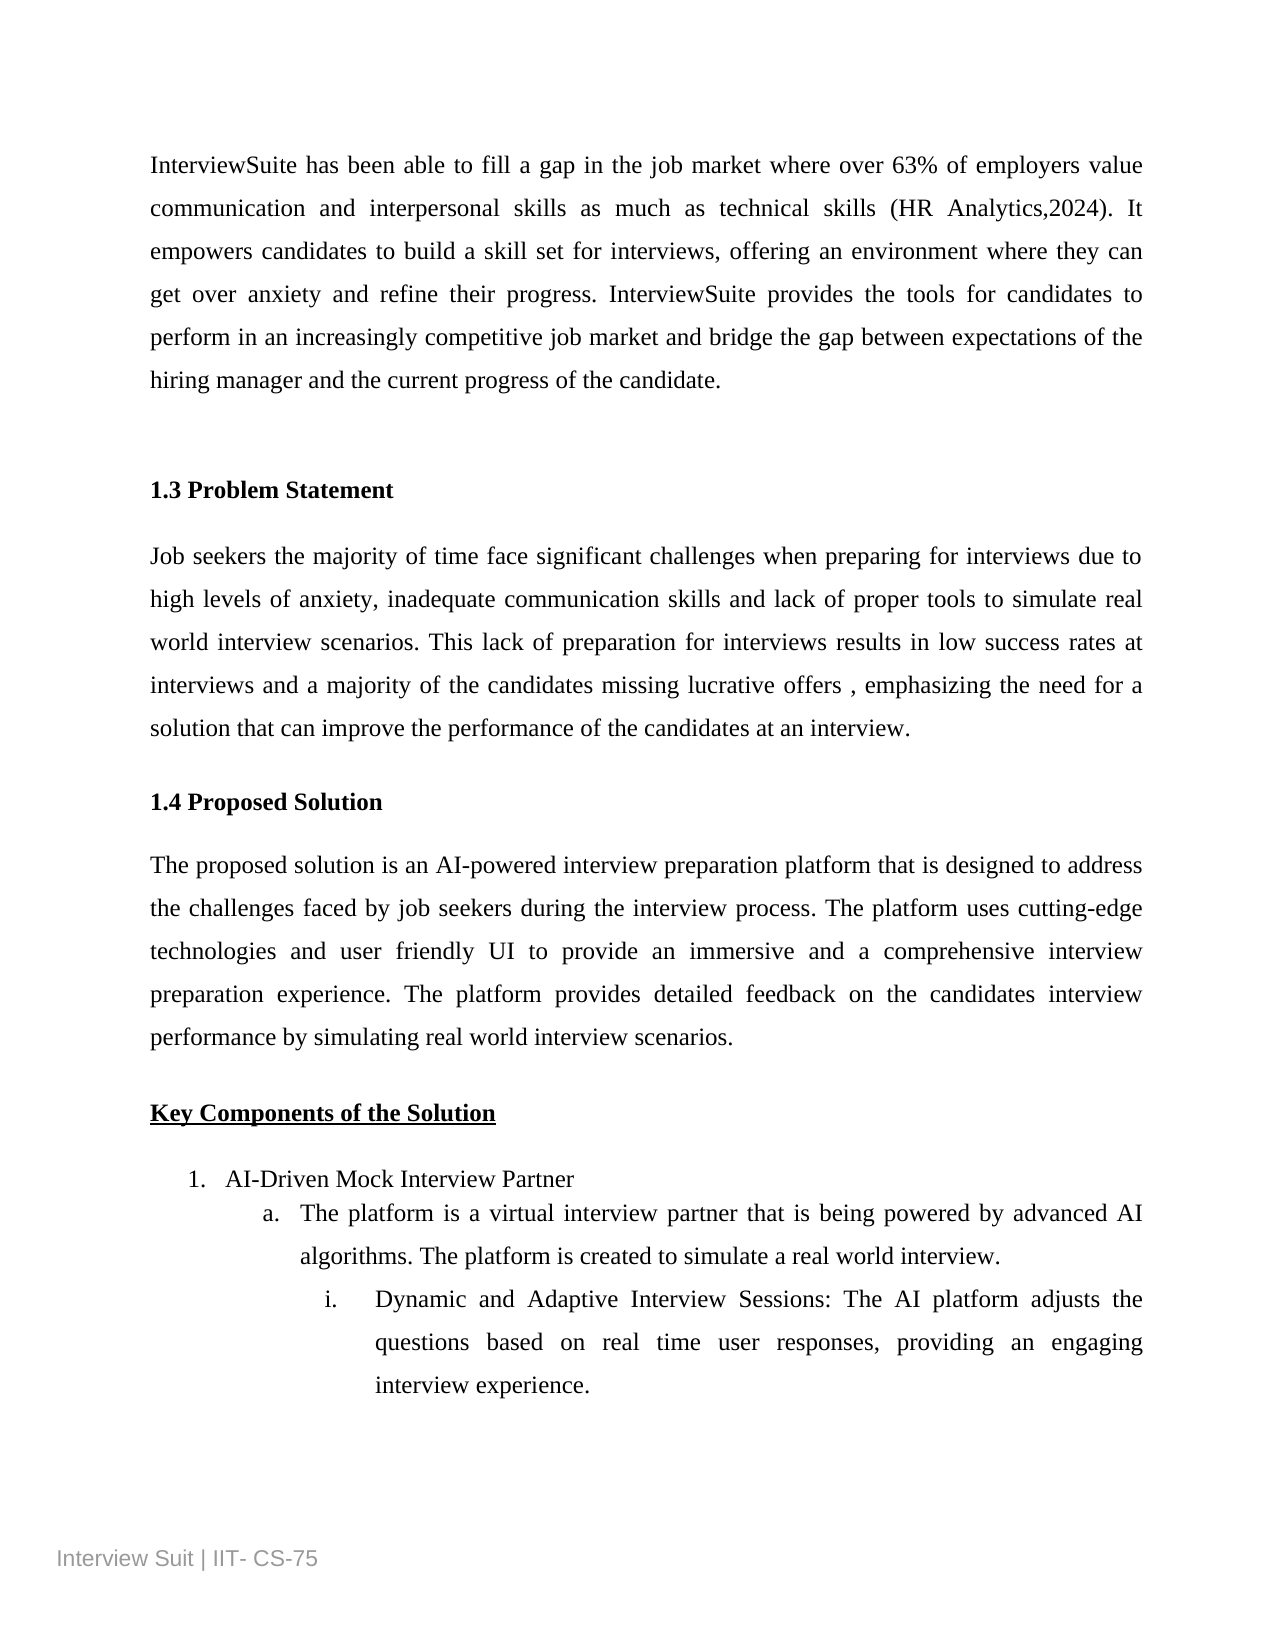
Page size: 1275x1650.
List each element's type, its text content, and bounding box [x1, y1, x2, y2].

text Job seekers the majority of time face significant challenges when preparing for interviews due to high levels of anxiety, inadequate communication skills and lack of proper tools to simulate real world interview scenarios. This lack of preparation for interviews results in low success rates at interviews and a majority of the candidates missing lucrative offers , emphasizing the need for a solution that can improve the performance of the candidates at an interview. [150, 541, 1144, 742]
text 1.3 Problem Statement [150, 475, 1144, 503]
list The platform is a virtual interview partner that is being powered by advanced AI algorithms. The platform is created to simulate a real world interview. [262, 1198, 1144, 1269]
text Key Components of the Solution [150, 1098, 1144, 1127]
list Dynamic and Adaptive Interview Sessions: The AI platform adjusts the questions based on real time user responses, providing an engaging interview experience. [337, 1284, 1144, 1399]
text 1.4 Proposed Solution [150, 787, 1144, 815]
text The proposed solution is an AI-powered interview preparation platform that is designed to address the challenges faced by job seekers during the interview process. The platform uses cutting-edge technologies and user friendly UI to provide an immersive and a comprehensive interview preparation experience. The platform provides detailed feedback on the candidates interview performance by simulating real world interview scenarios. [150, 850, 1144, 1051]
text InterviewSuite has been able to fill a gap in the job market where over 63% of employers value communication and interpersonal skills as much as technical skills (HR Analytics,2024). It empowers candidates to build a skill set for interviews, offering an environment where they can get over anxiety and refine their progress. InterviewSuite provides the tools for candidates to perform in an increasingly competitive job market and bridge the gap between expectations of the hiring manager and the current progress of the candidate. [150, 150, 1144, 394]
list AI-Driven Mock Interview Partner [187, 1164, 1144, 1193]
